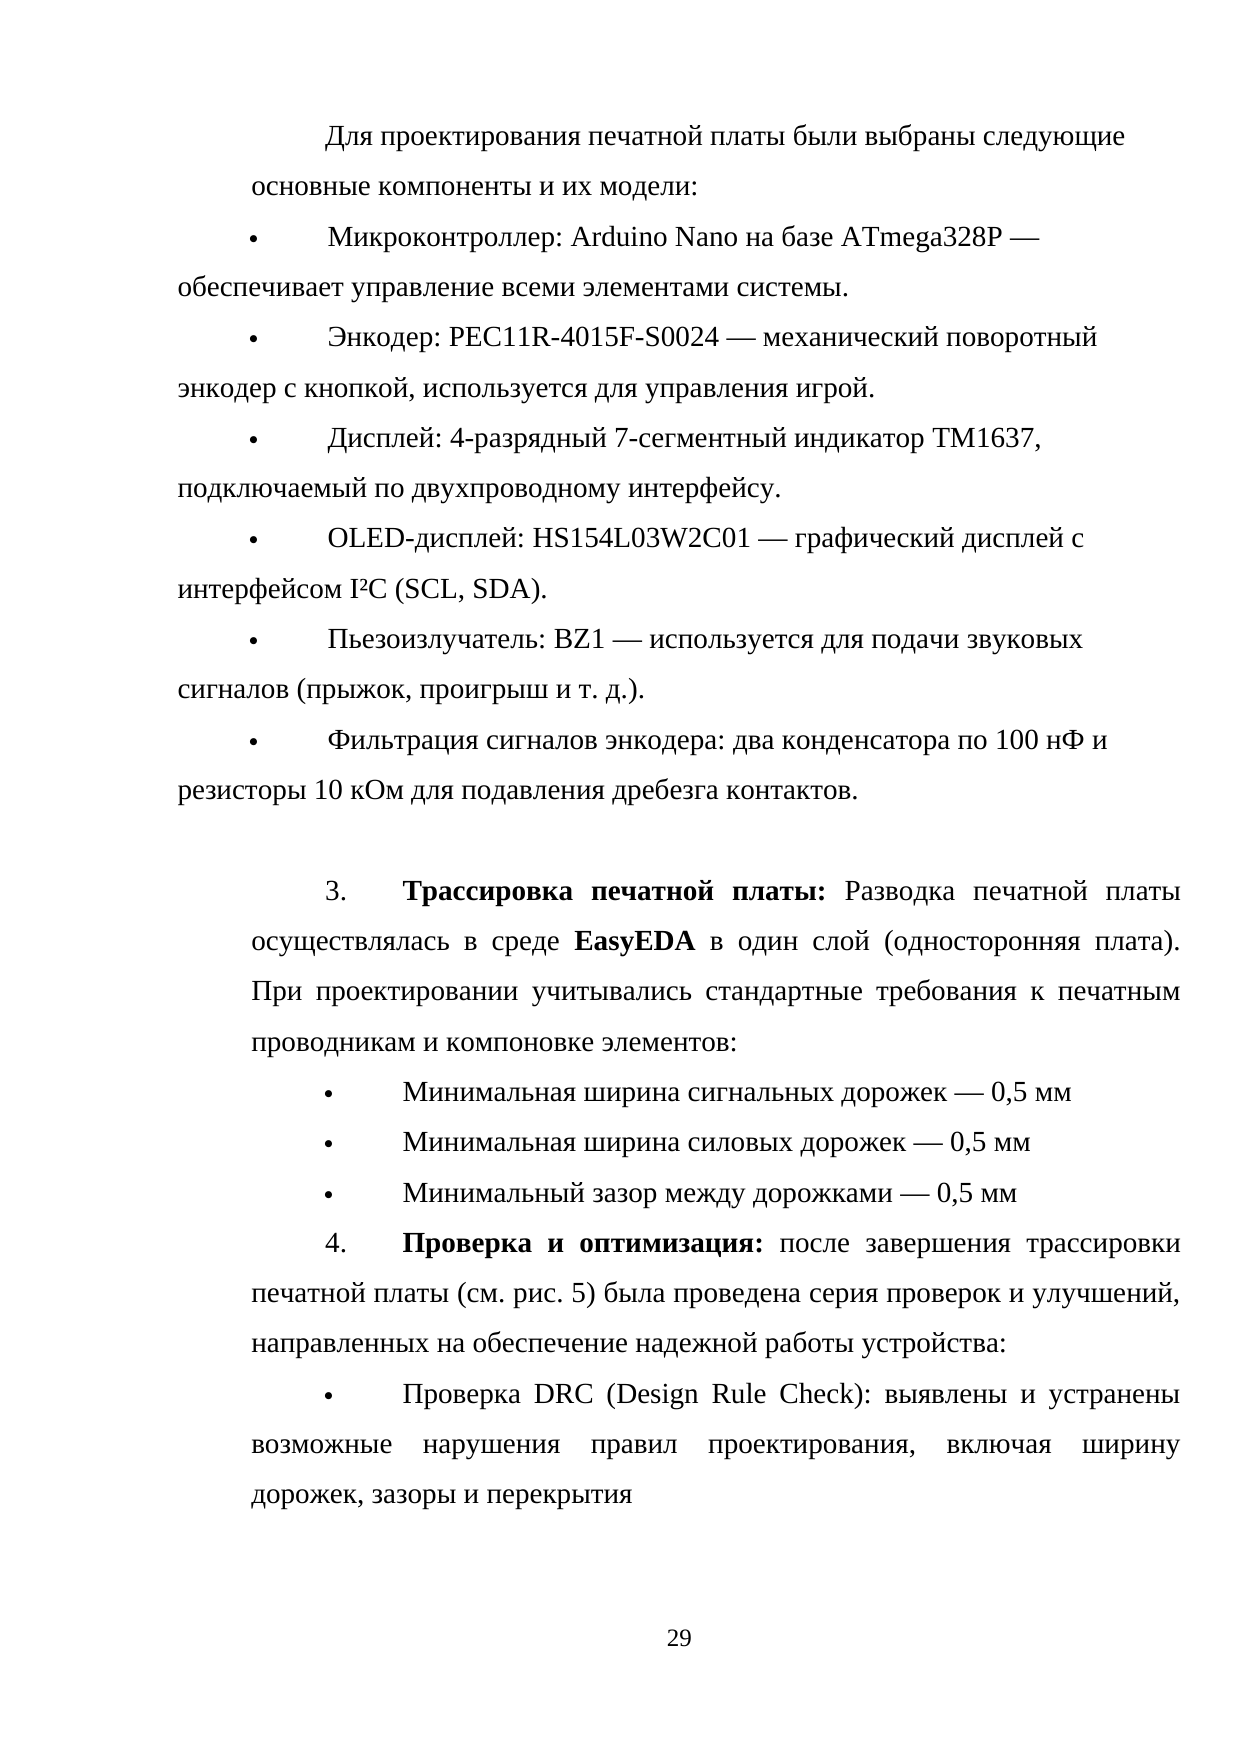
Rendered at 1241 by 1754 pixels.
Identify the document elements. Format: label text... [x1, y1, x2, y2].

list Дисплей: 4-разрядный 7-сегментный индикатор TM1637, подключаемый по двухпроводному интерфейсу. [177, 420, 1181, 504]
list Фильтрация сигналов энкодера: два конденсатора по 100 нФ и резисторы 10 кОм для подавления дребезга контактов. [177, 722, 1181, 806]
list Энкодер: PEC11R-4015F-S0024 — механический поворотный энкодер с кнопкой, используется для управления игрой. [177, 319, 1181, 403]
list Минимальный зазор между дорожками — 0,5 мм [251, 1175, 1181, 1208]
list Проверка DRC (Design Rule Check): выявлены и устранены возможные нарушения правил проектирования, включая ширину дорожек, зазоры и перекрытия [251, 1376, 1181, 1510]
list Минимальная ширина силовых дорожек — 0,5 мм [251, 1124, 1181, 1158]
list Трассировка печатной платы: Разводка печатной платы осуществлялась в среде EasyEDA в один слой (односторонняя плата). При проектировании учитывались стандартные требования к печатным проводникам и компоновке элементов: [251, 873, 1181, 1057]
list OLED-дисплей: HS154L03W2C01 — графический дисплей с интерфейсом I²C (SCL, SDA). [177, 521, 1181, 604]
list Пьезоизлучатель: BZ1 — используется для подачи звуковых сигналов (прыжок, проигрыш и т. д.). [177, 621, 1181, 705]
list Микроконтроллер: Arduino Nano на базе ATmega328P — обеспечивает управление всеми элементами системы. [177, 219, 1181, 303]
list Минимальная ширина сигнальных дорожек — 0,5 мм [251, 1074, 1181, 1108]
list Проверка и оптимизация: после завершения трассировки печатной платы (см. рис. 5) была проведена серия проверок и улучшений, направленных на обеспечение надежной работы устройства: [251, 1225, 1181, 1359]
text Для проектирования печатной платы были выбраны следующие основные компоненты и их модели: [251, 118, 1181, 202]
